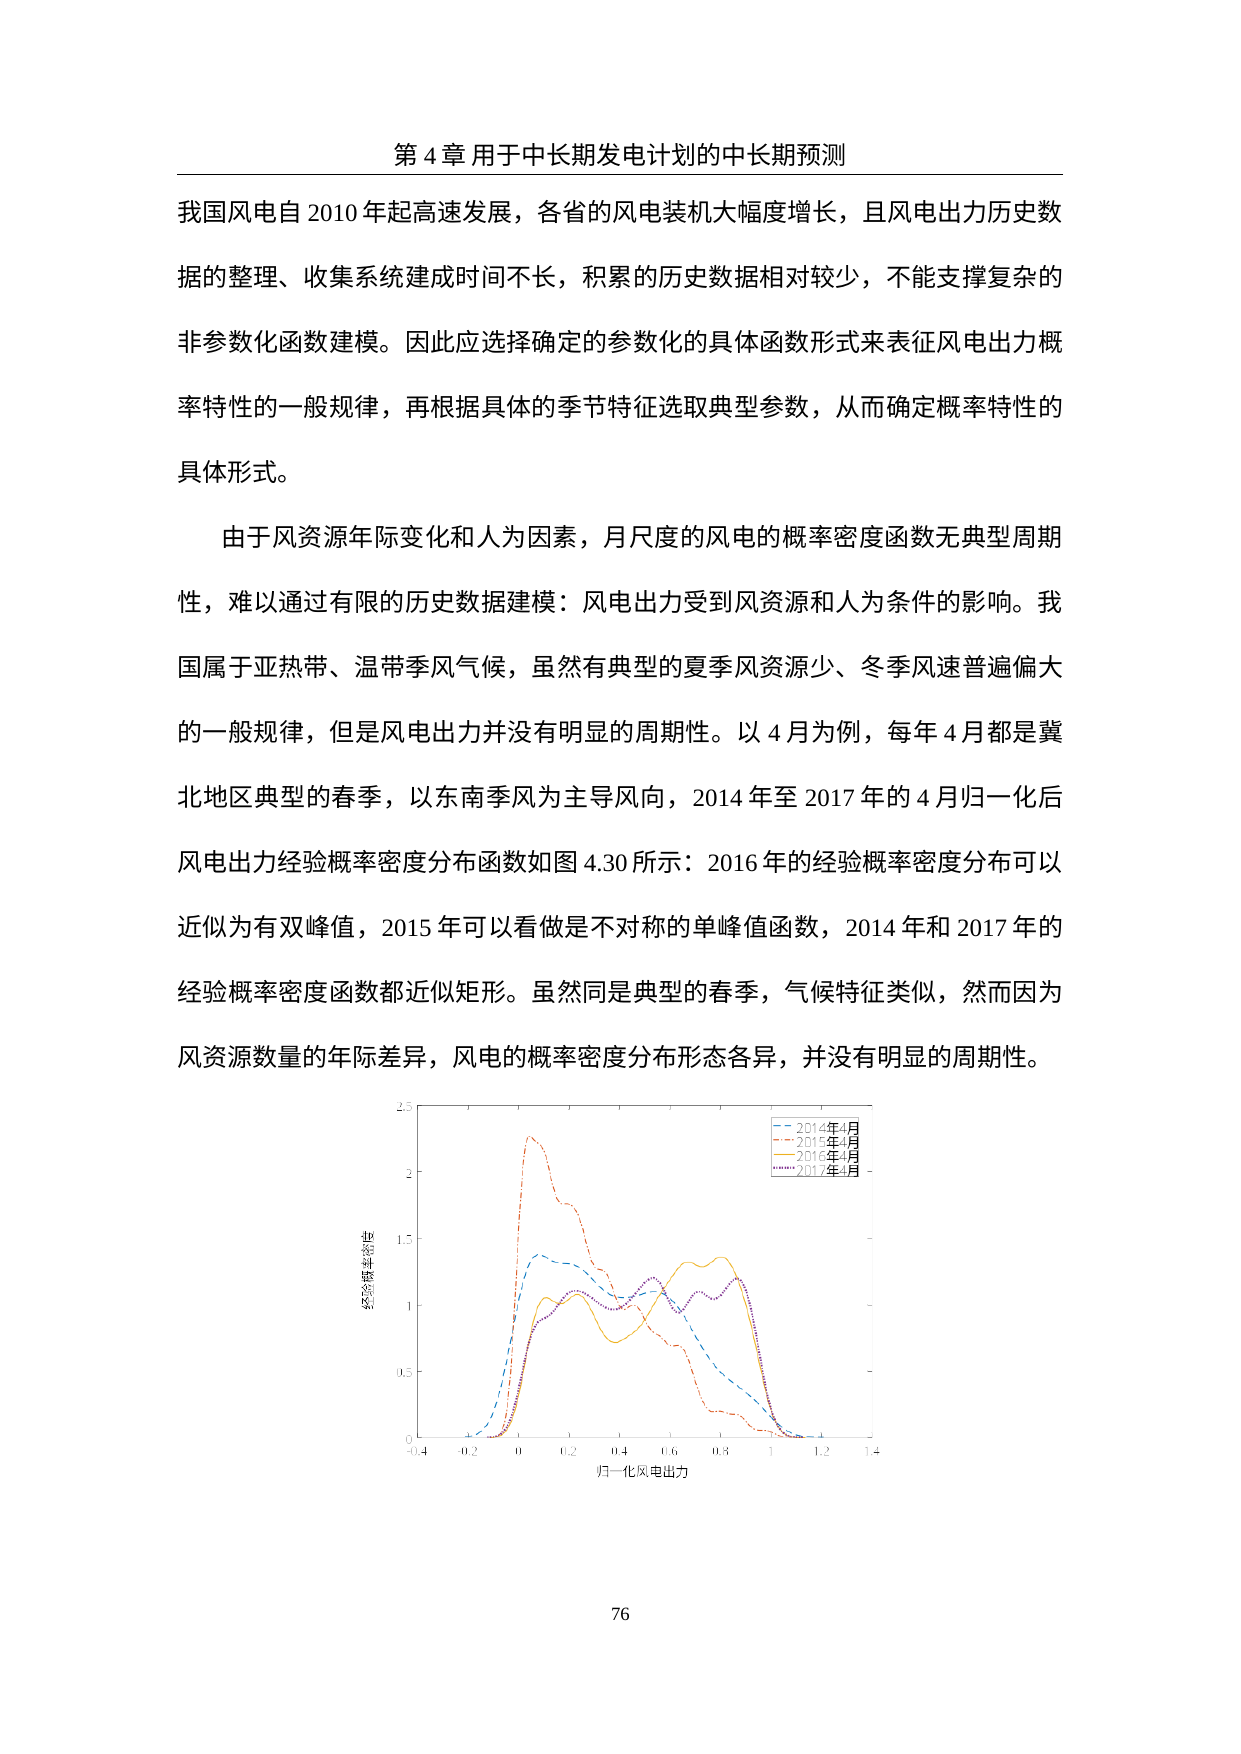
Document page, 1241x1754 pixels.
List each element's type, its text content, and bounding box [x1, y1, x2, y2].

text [177, 178, 1063, 503]
